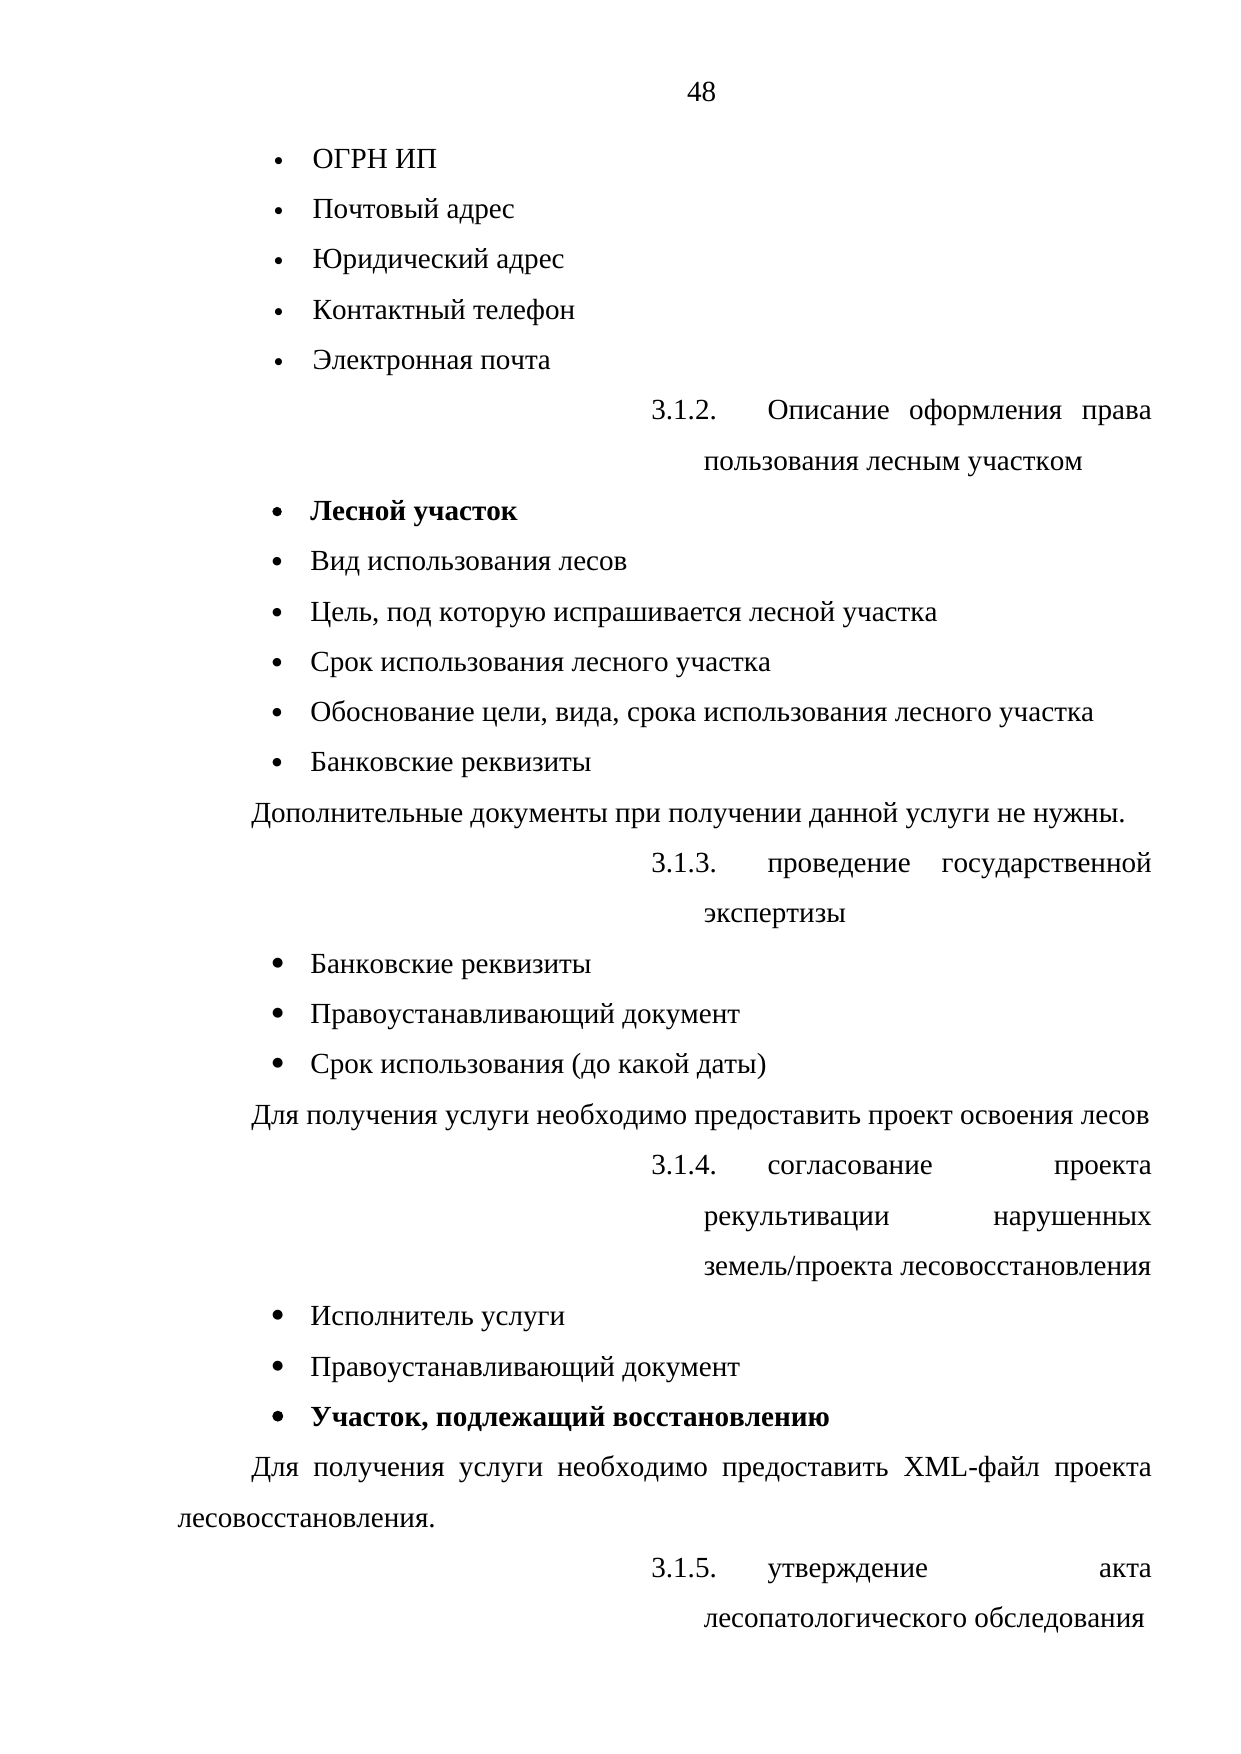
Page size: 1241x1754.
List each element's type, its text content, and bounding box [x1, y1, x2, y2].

list Банковские реквизиты [273, 744, 1152, 778]
list Почтовый адрес [275, 191, 1152, 225]
text Для получения услуги необходимо предоставить проект освоения лесов [177, 1097, 1152, 1131]
list Контактный телефон [275, 292, 1152, 325]
list Срок использования (до какой даты) [273, 1047, 1152, 1080]
list утверждение акта лесопатологического обследования [651, 1550, 1152, 1634]
list согласование проекта рекультивации нарушенных земель/проекта лесовосстановления [651, 1147, 1152, 1282]
list Вид использования лесов [273, 543, 1152, 577]
list Срок использования лесного участка [273, 644, 1152, 677]
list Юридический адрес [275, 241, 1152, 275]
list Обоснование цели, вида, срока использования лесного участка [273, 694, 1152, 728]
list Банковские реквизиты [273, 946, 1152, 979]
list проведение государственной экспертизы [651, 845, 1152, 929]
list Описание оформления права пользования лесным участком [651, 392, 1152, 476]
list Правоустанавливающий документ [273, 996, 1152, 1030]
list Правоустанавливающий документ [273, 1349, 1152, 1382]
list Исполнитель услуги [273, 1298, 1152, 1332]
list ОГРН ИП [275, 141, 1152, 174]
list Лесной участок [273, 493, 1152, 527]
text Для получения услуги необходимо предоставить XML-файл проекта лесовосстановления. [177, 1449, 1152, 1533]
list Участок, подлежащий восстановлению [273, 1399, 1152, 1433]
text Дополнительные документы при получении данной услуги не нужны. [177, 795, 1152, 828]
list Цель, под которую испрашивается лесной участка [273, 594, 1152, 627]
list Электронная почта [275, 342, 1152, 376]
